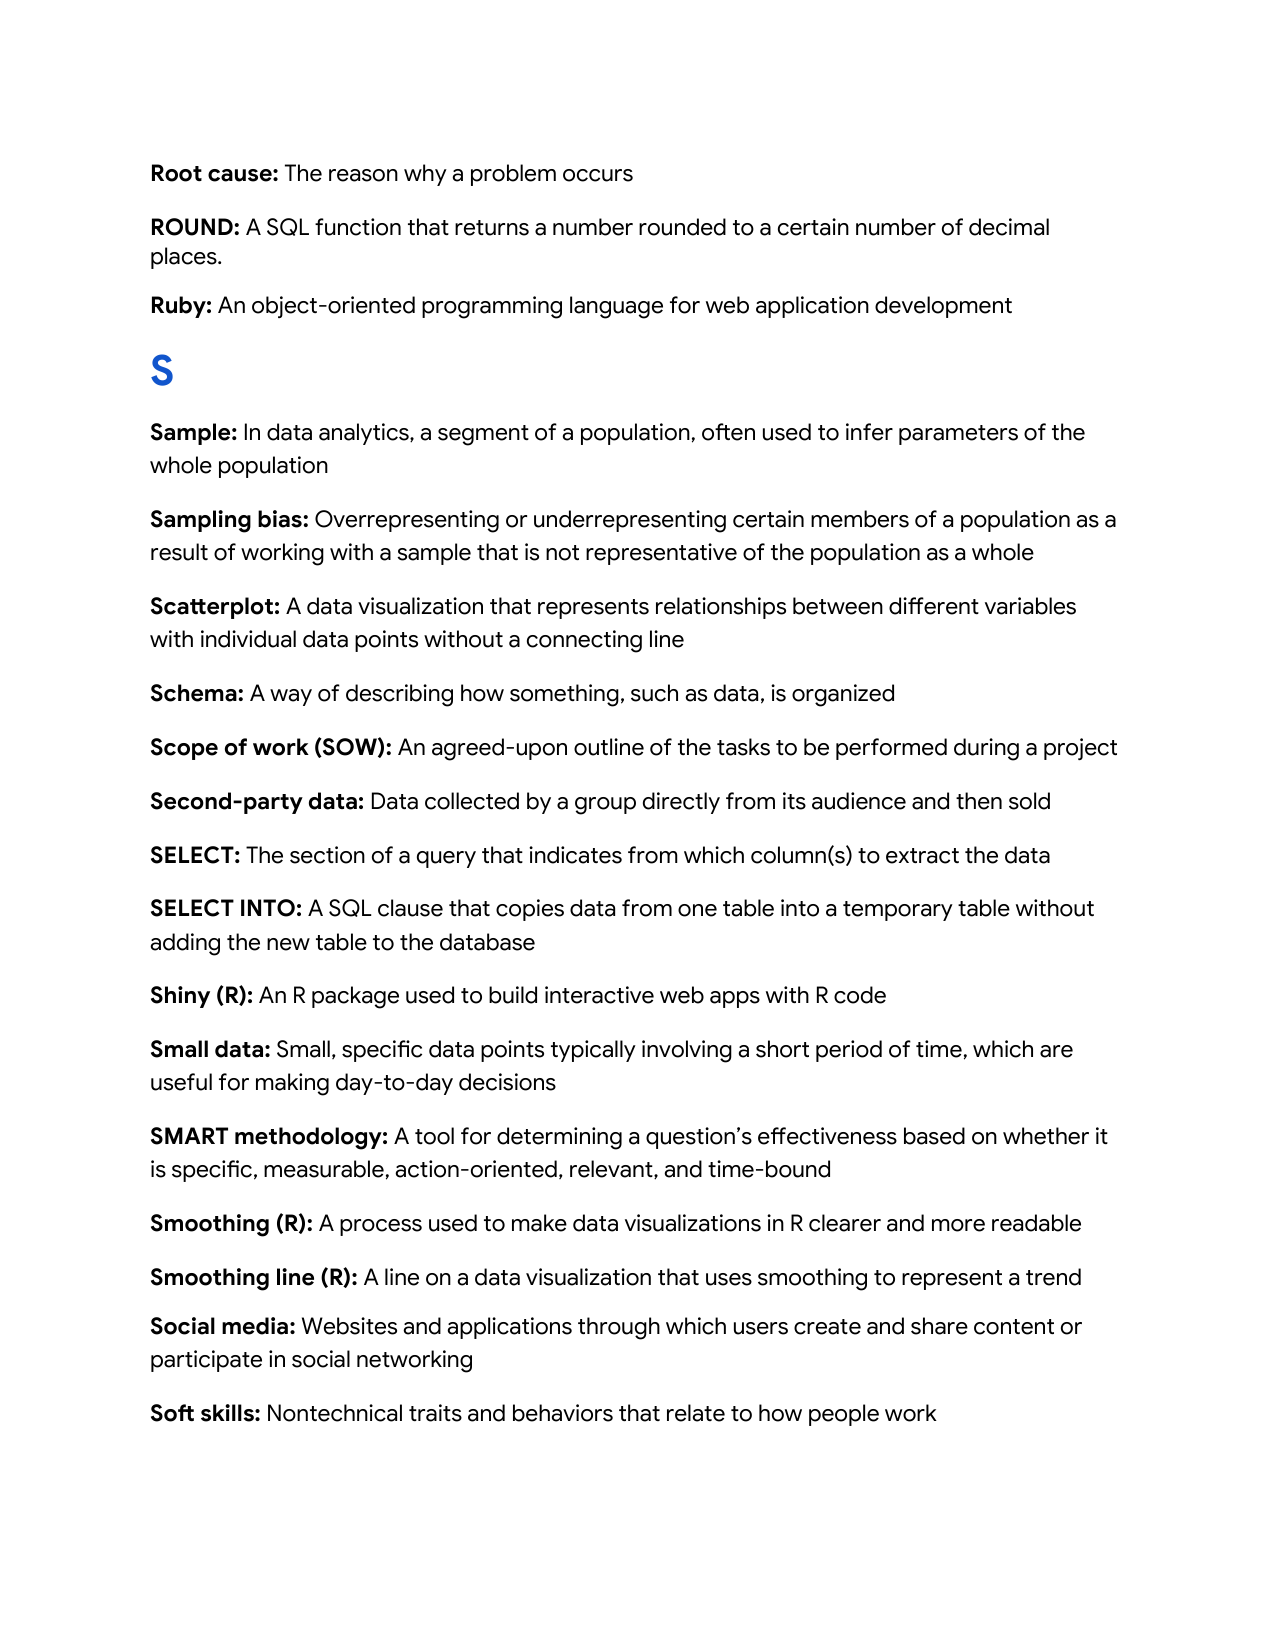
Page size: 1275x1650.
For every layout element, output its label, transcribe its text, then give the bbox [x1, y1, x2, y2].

text SMART methodology: A tool for determining a question’s effectiveness based on whether it is specific, measurable, action-oriented, relevant, and time-bound [150, 1122, 1125, 1184]
text Sample: In data analytics, a segment of a population, often used to infer parameters of the whole population [150, 419, 1125, 480]
text Small data: Small, specific data points typically involving a short period of time, which are useful for making day-to-day decisions [150, 1035, 1125, 1097]
text SELECT INTO: A SQL clause that copies data from one table into a temporary table without adding the new table to the database [150, 895, 1125, 956]
text Scatterplot: A data visualization that represents relationships between different variables with individual data points without a connecting line [150, 592, 1125, 654]
text Sampling bias: Overrepresenting or underrepresenting certain members of a population as a result of working with a sample that is not representative of the population as a whole [150, 506, 1125, 567]
text Soft skills: Nontechnical traits and behaviors that relate to how people work [150, 1399, 1125, 1428]
text Social media: Websites and applications through which users create and share content or participate in social networking [150, 1313, 1125, 1374]
text Root cause: The reason why a problem occurs [150, 159, 1125, 188]
text Scope of work (SOW): An agreed-upon outline of the tasks to be performed during a project [150, 733, 1125, 762]
text ROUND: A SQL function that returns a number rounded to a certain number of decimal places. [150, 213, 1125, 271]
text SELECT: The section of a query that indicates from which column(s) to extract the data [150, 841, 1125, 869]
text Shiny (R): An R package used to build interactive web apps with R code [150, 982, 1125, 1010]
text Smoothing (R): A process used to make data visualizations in R clearer and more readable [150, 1209, 1125, 1238]
text Second-party data: Data collected by a group directly from its audience and then sold [150, 787, 1125, 816]
subtitle S [150, 346, 1125, 398]
text Ruby: An object-oriented programming language for web application development [150, 292, 1125, 321]
text Smoothing line (R): A line on a data visualization that uses smoothing to represent a trend [150, 1263, 1125, 1292]
text Schema: A way of describing how something, such as data, is organized [150, 679, 1125, 708]
